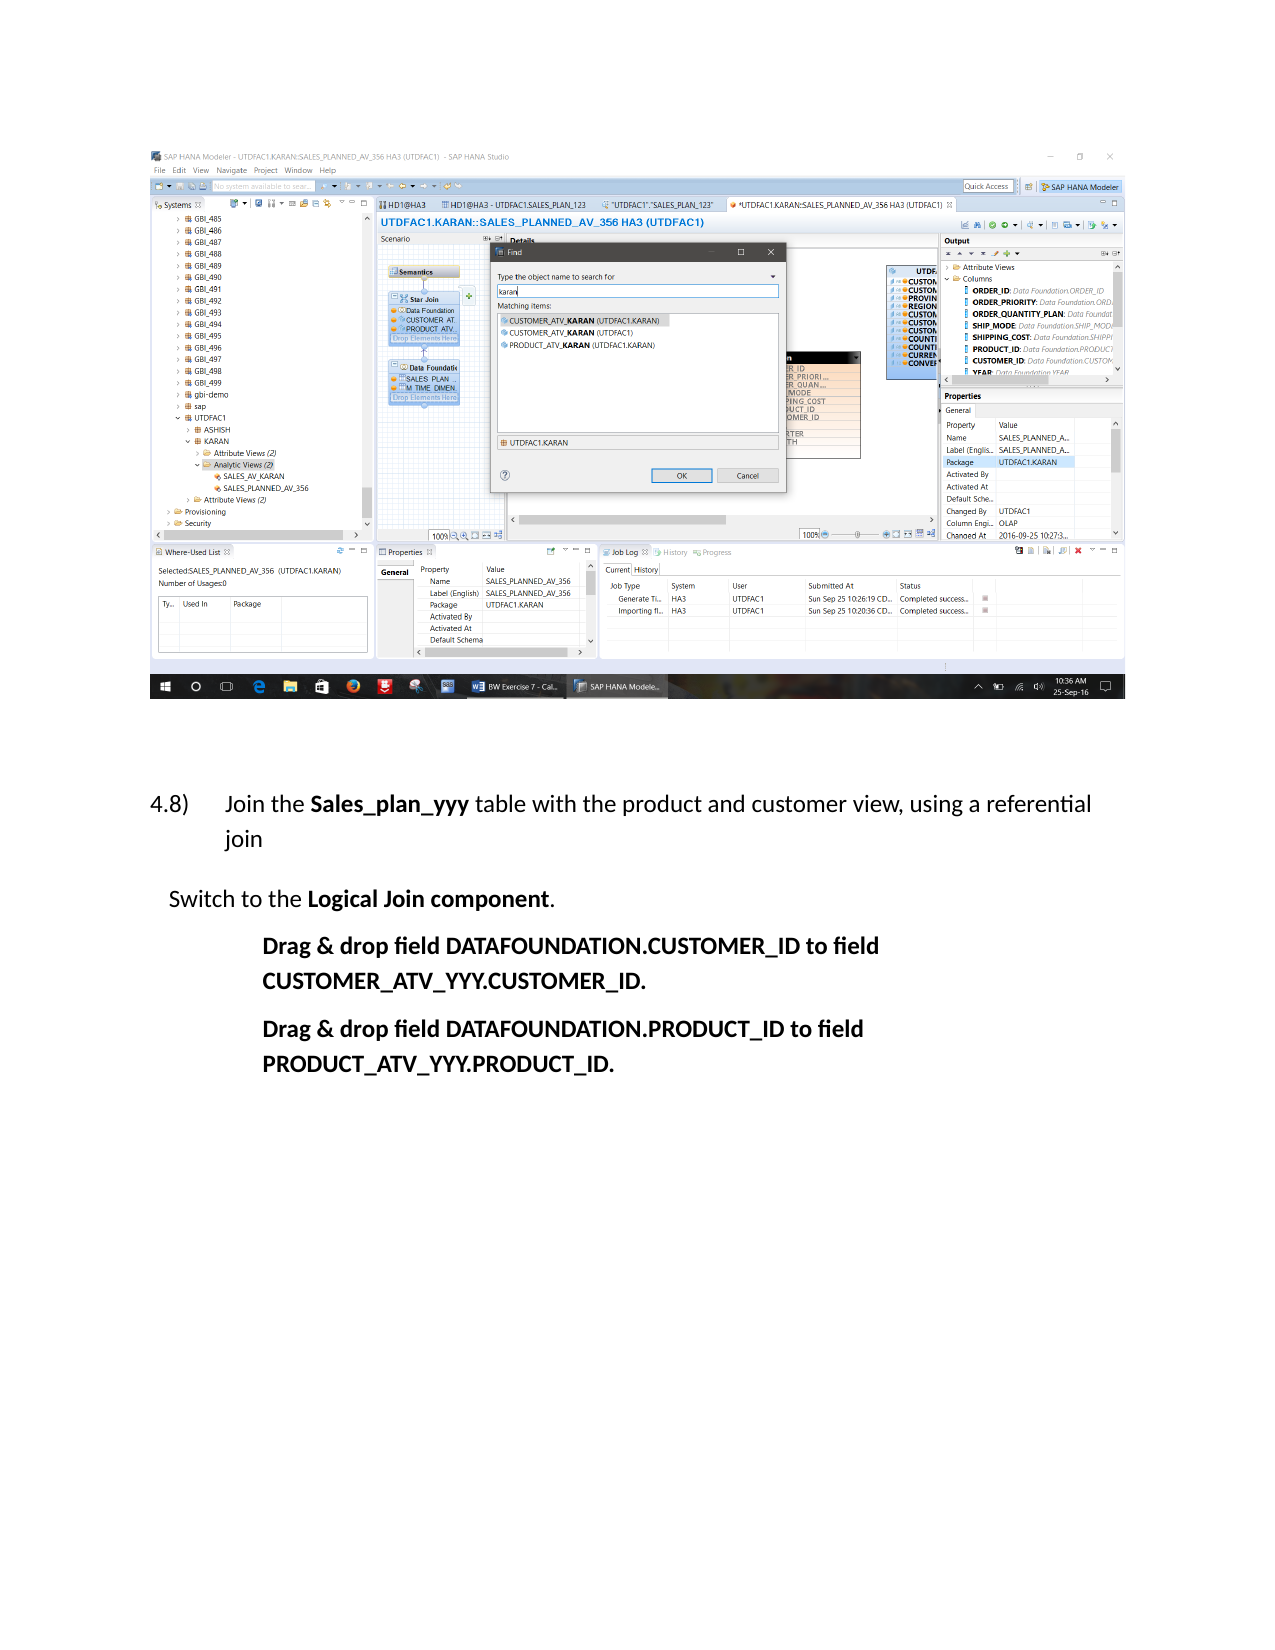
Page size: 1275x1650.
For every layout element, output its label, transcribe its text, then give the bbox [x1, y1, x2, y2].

text Drag & drop field DATAFOUNDATION.CUSTOMER_ID to field CUSTOMER_ATV_YYY.CUSTOMER_ID. [262, 930, 1125, 996]
text Drag & drop field DATAFOUNDATION.PRODUCT_ID to field PRODUCT_ATV_YYY.PRODUCT_ID. [262, 1013, 1125, 1078]
text Switch to the Logical Join component. [169, 883, 1125, 913]
list Join the Sales_plan_yyy table with the product and customer view, using a referential join [150, 788, 1125, 853]
picture [150, 150, 1125, 699]
